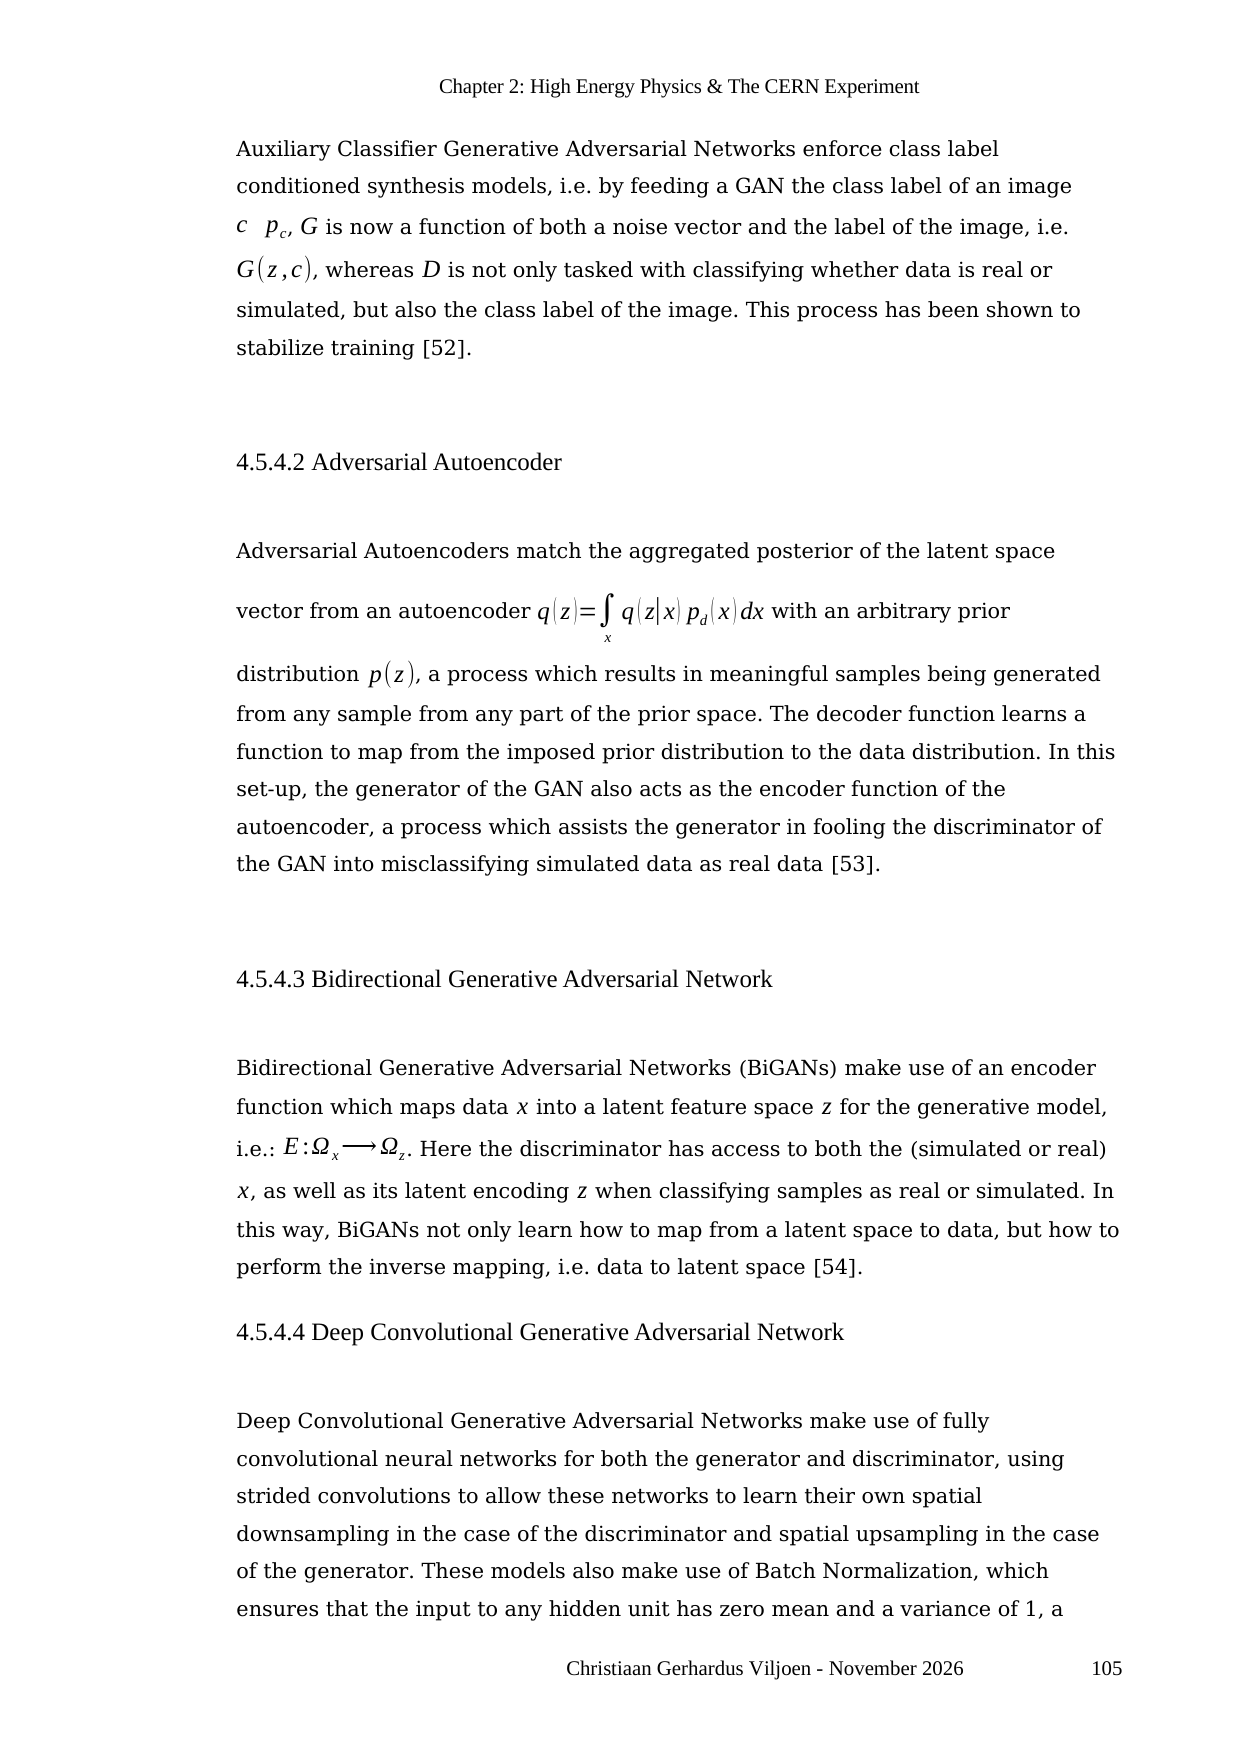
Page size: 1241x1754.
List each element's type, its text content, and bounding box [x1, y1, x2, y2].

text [236, 1408, 1122, 1620]
text Bidirectional Generative Adversarial Networks (BiGANs) make use of an encoder function which maps data into a latent feature space for the generative model, i.e.: . Here the discriminator has access to both the (simulated or real) , as well as its latent encoding when classifying samples as real or simulated. In this way, BiGANs not only learn how to map from a latent space to data, but how to perform the inverse mapping, i.e. data to latent space . [236, 1055, 1122, 1279]
text Auxiliary Classifier Generative Adversarial Networks enforce class label conditioned synthesis models, i.e. by feeding a GAN the class label of an image , is now a function of both a noise vector and the label of the image, i.e. , whereas is not only tasked with classifying whether data is real or simulated, but also the class label of the image. This process has been shown to stabilize training . [236, 135, 1122, 359]
text Adversarial Autoencoders match the aggregated posterior of the latent space vector from an autoencoder with an arbitrary prior distribution , a process which results in meaningful samples being generated from any sample from any part of the prior space. The decoder function learns a function to map from the imposed prior distribution to the data distribution. In this set-up, the generator of the GAN also acts as the encoder function of the autoencoder, a process which assists the generator in fooling the discriminator of the GAN into misclassifying simulated data as real data . [236, 538, 1122, 876]
subtitle Deep Convolutional Generative Adversarial Network [236, 1317, 1122, 1345]
subtitle Adversarial Autoencoder [236, 447, 1122, 476]
subtitle Bidirectional Generative Adversarial Network [236, 964, 1122, 992]
